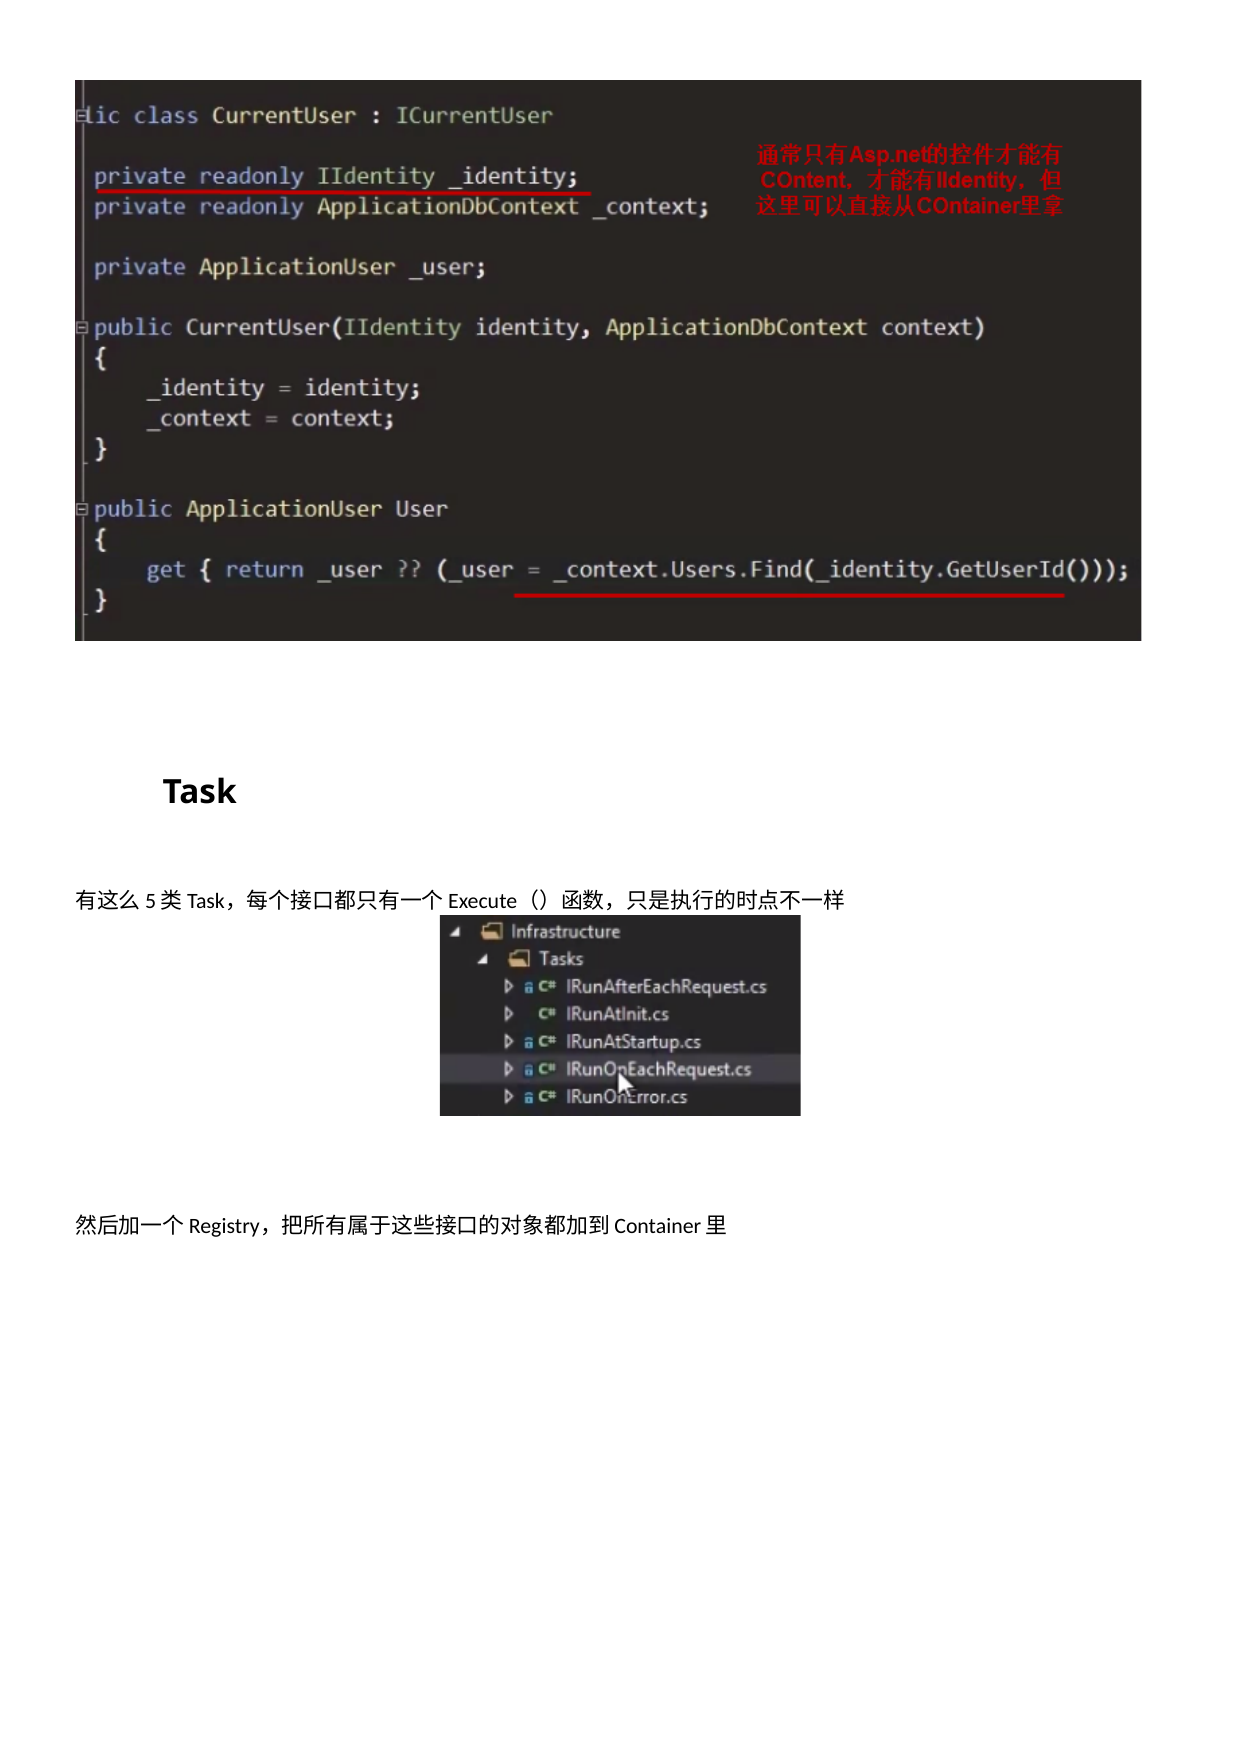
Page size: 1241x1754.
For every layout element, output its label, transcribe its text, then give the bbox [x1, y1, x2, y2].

picture [75, 80, 1142, 641]
text 有这么5类Task，每个接口都只有一个Execute（）函数，只是执行的时点不一样 [75, 883, 1165, 916]
text 然后加一个Registry，把所有属于这些接口的对象都加到Container里 [75, 1208, 1165, 1241]
subtitle Task [75, 758, 1165, 823]
picture [439, 915, 801, 1116]
